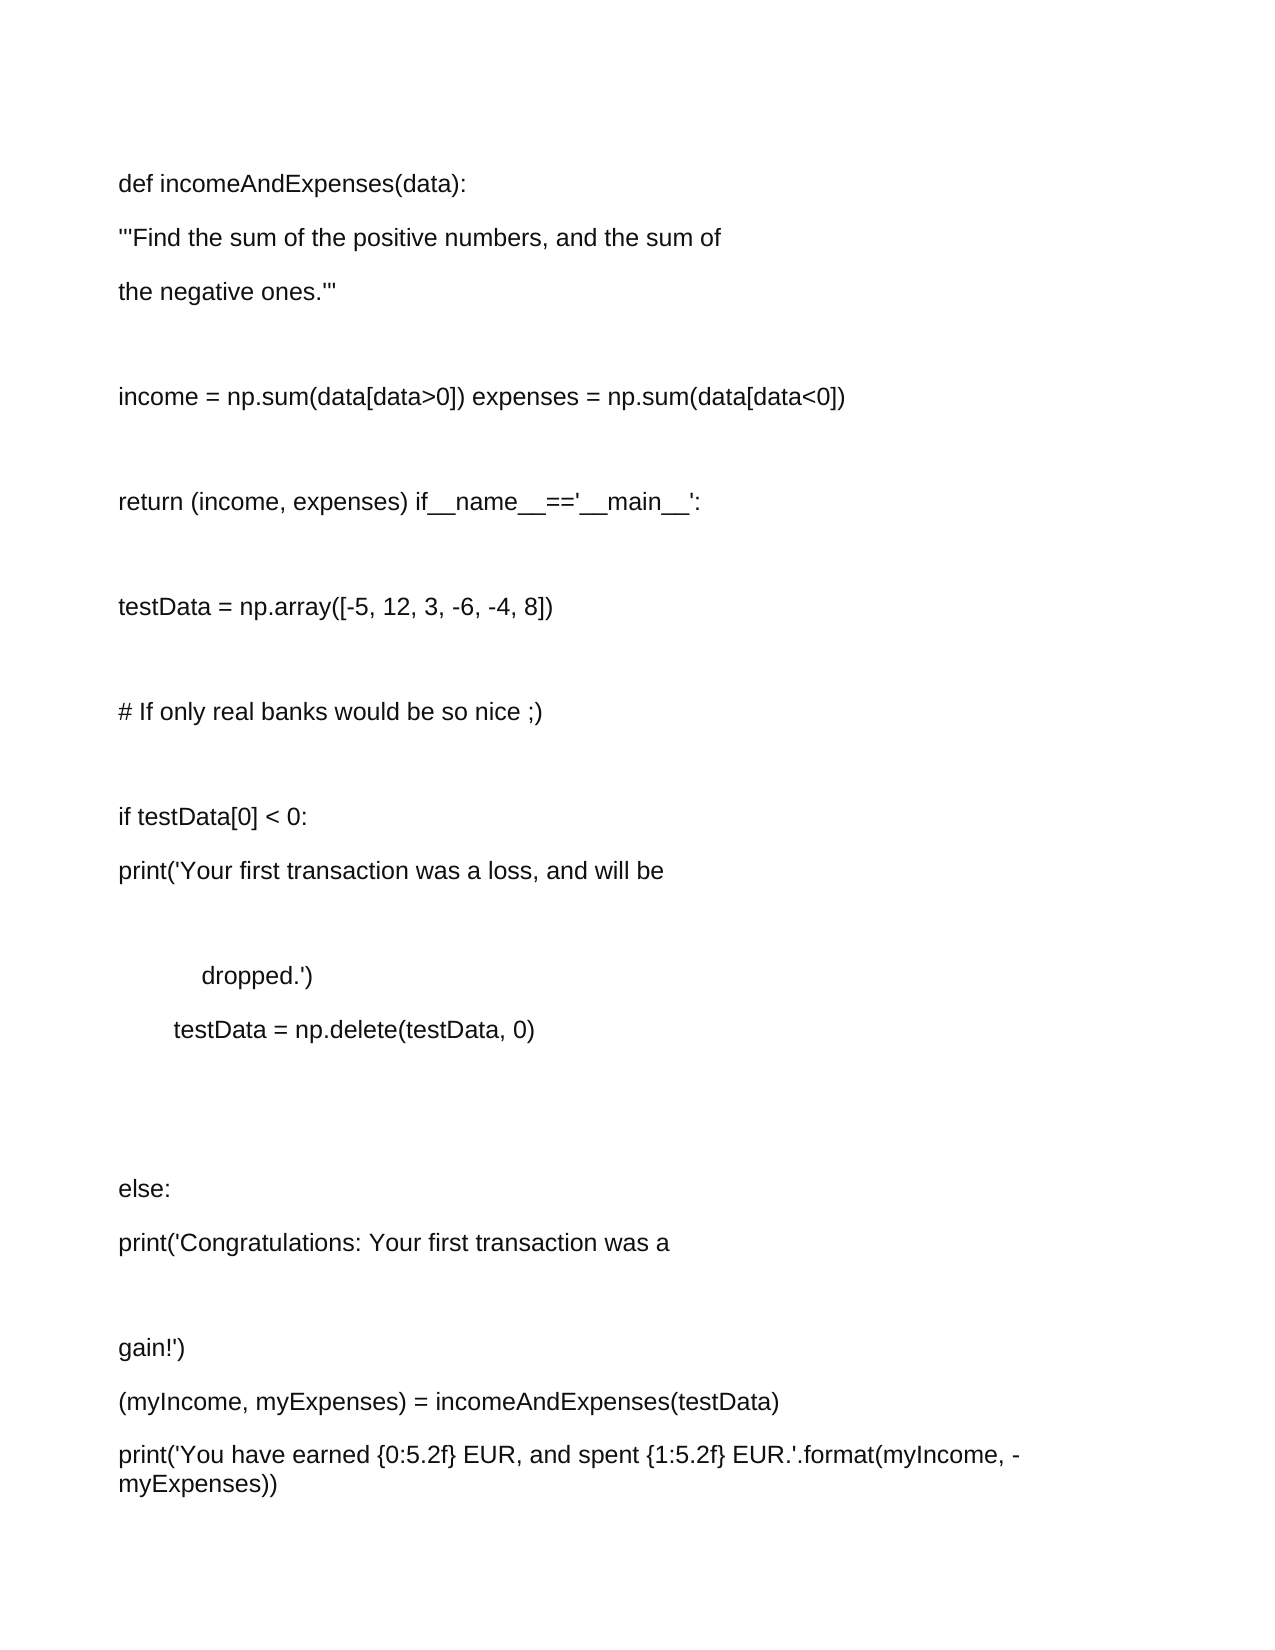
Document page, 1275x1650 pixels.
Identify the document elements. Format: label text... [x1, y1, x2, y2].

text '''Find the sum of the positive numbers, and the sum of [118, 223, 1157, 252]
text testData = np.array([-5, 12, 3, -6, -4, 8]) [118, 592, 1157, 621]
text testData = np.delete(testData, 0) [118, 1015, 1157, 1044]
text print('You have earned {0:5.2f} EUR, and spent {1:5.2f} EUR.'.format(myIncome, -myExpenses)) [118, 1440, 1157, 1498]
text dropped.') [118, 961, 1157, 990]
text print('Congratulations: Your first transaction was a [118, 1228, 1157, 1256]
text def incomeAndExpenses(data): [118, 169, 1157, 198]
text print('Your first transaction was a loss, and will be [118, 856, 1157, 885]
text gain!') [118, 1333, 1157, 1361]
text if testData[0] < 0: [118, 802, 1157, 831]
text income = np.sum(data[data>0]) expenses = np.sum(data[data<0]) [118, 382, 1157, 411]
text # If only real banks would be so nice ;) [118, 697, 1157, 726]
text (myIncome, myExpenses) = incomeAndExpenses(testData) [118, 1386, 1157, 1415]
text the negative ones.''' [118, 277, 1157, 306]
text return (income, expenses) if__name__=='__main__': [118, 487, 1157, 516]
text else: [118, 1174, 1157, 1203]
